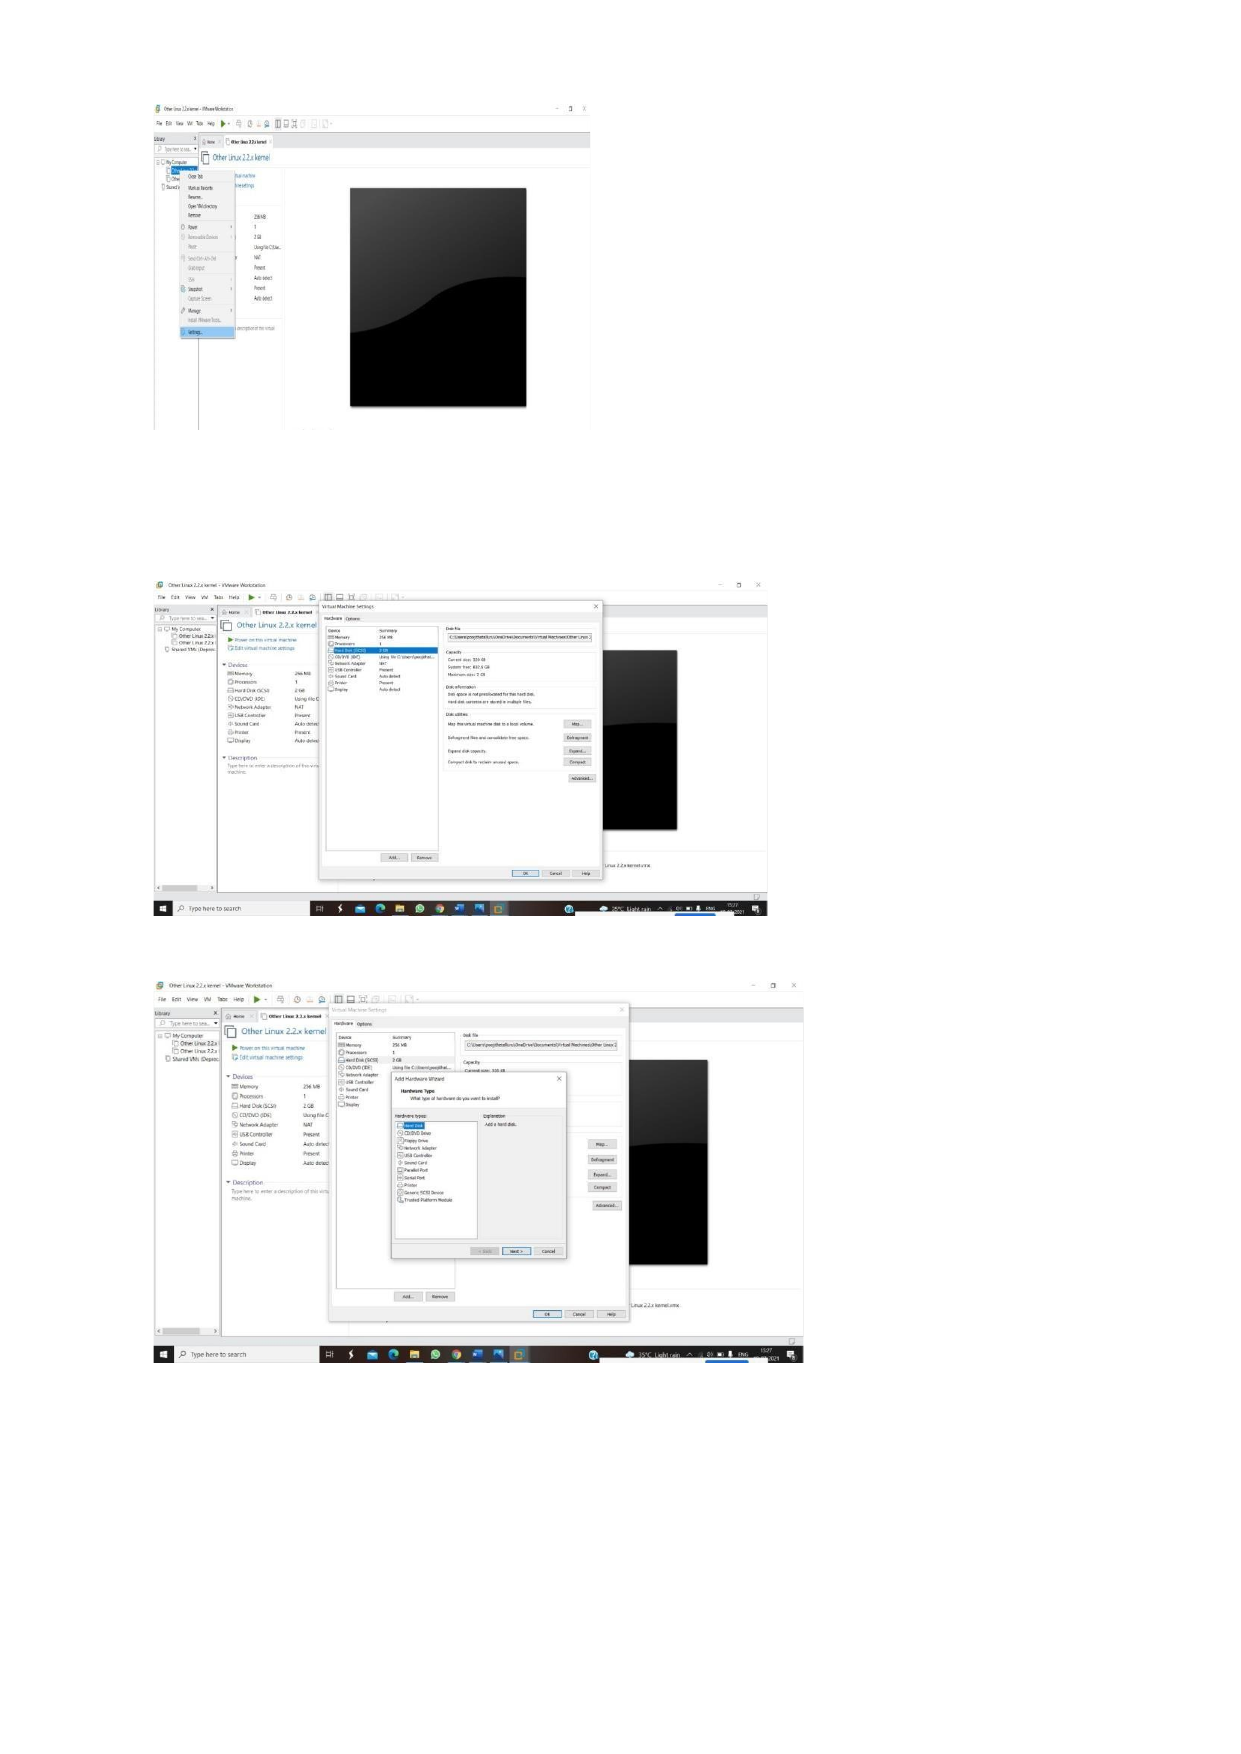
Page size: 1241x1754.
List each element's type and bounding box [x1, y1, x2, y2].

picture [153, 581, 768, 916]
picture [153, 981, 804, 1363]
picture [153, 104, 591, 430]
